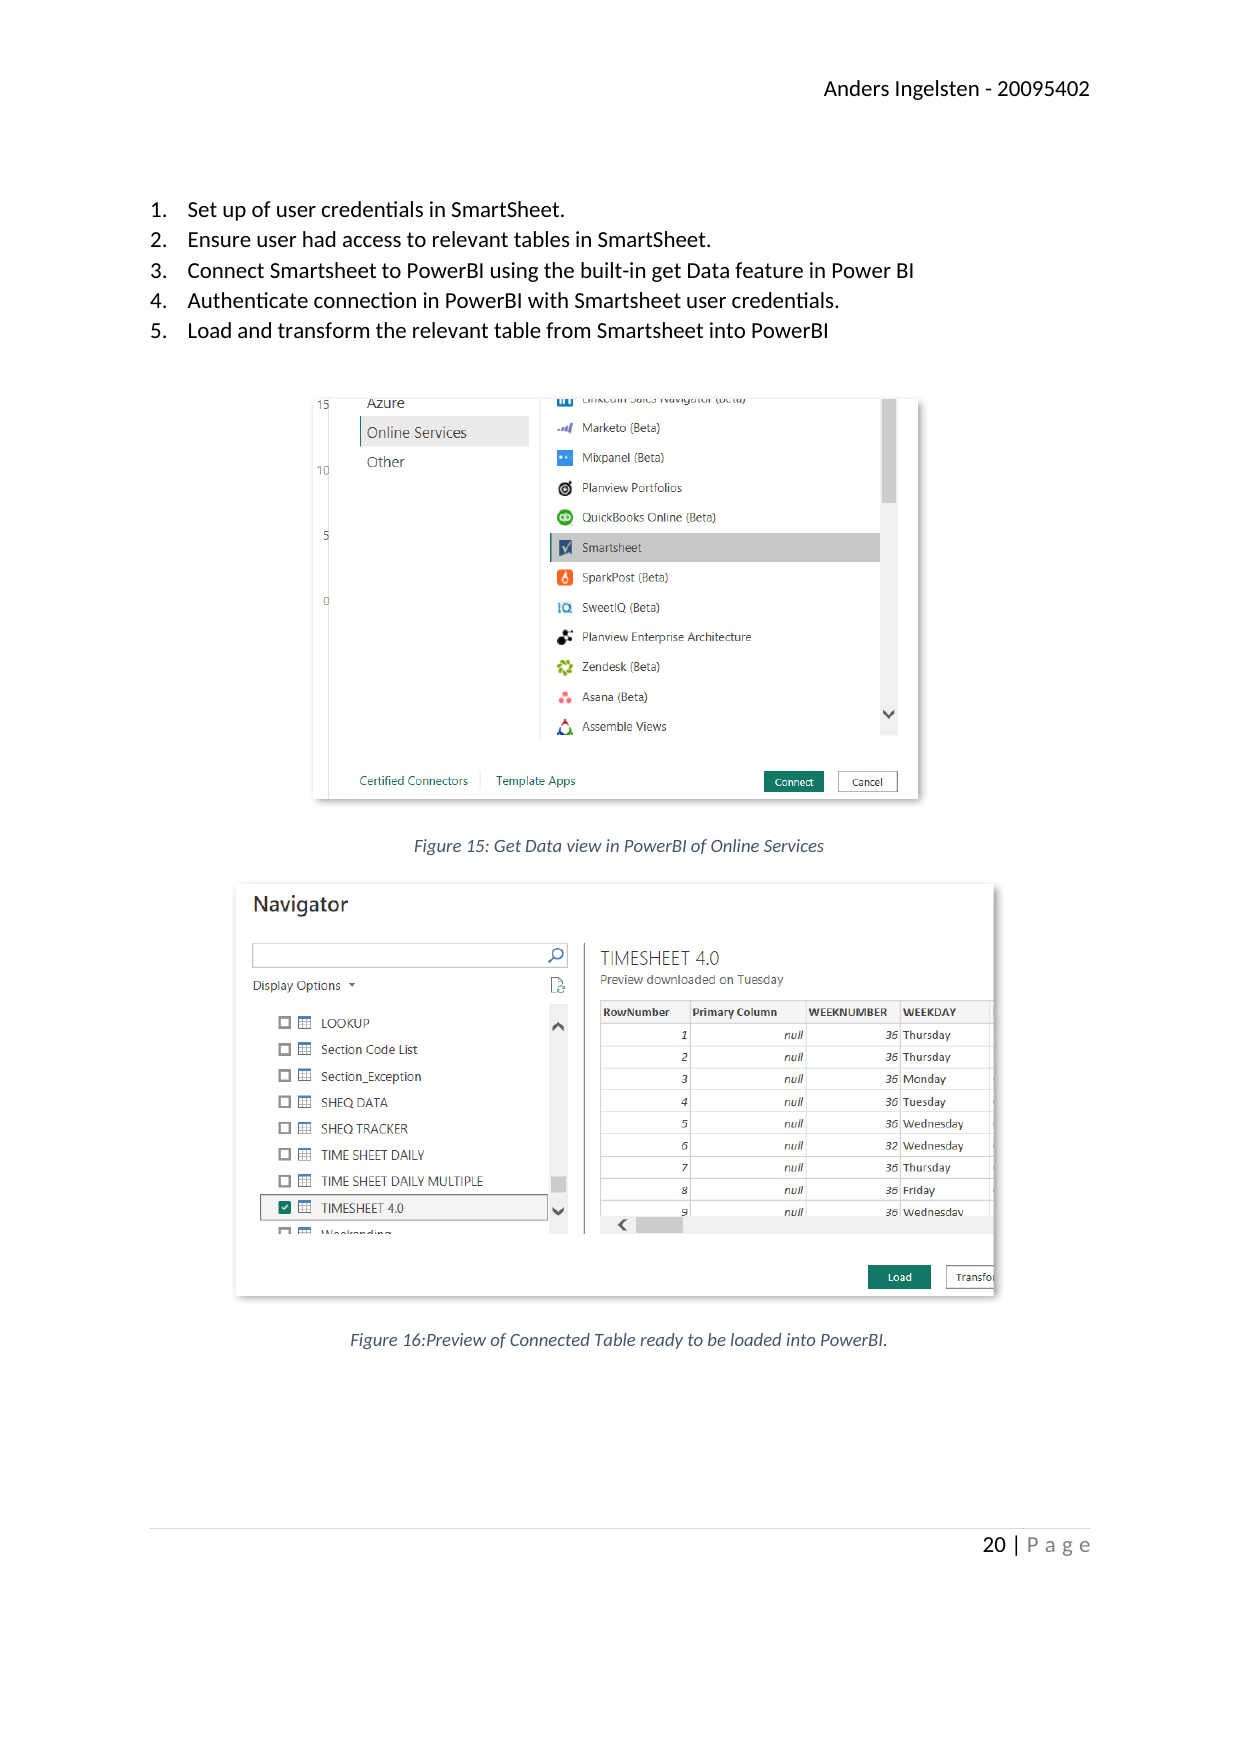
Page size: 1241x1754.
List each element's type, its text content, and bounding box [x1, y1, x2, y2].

picture [235, 884, 994, 1296]
list Authenticate connection in PowerBI with Smartsheet user credentials. [150, 286, 1090, 314]
picture [313, 399, 918, 799]
list Connect Smartsheet to PowerBI using the built-in get Data feature in Power BI [150, 256, 1090, 284]
list Load and transform the relevant table from Smartsheet into PowerBI [150, 316, 1090, 344]
list Set up of user credentials in SmartSheet. [150, 195, 1090, 223]
list Ensure user had access to relevant tables in SmartSheet. [150, 226, 1090, 254]
